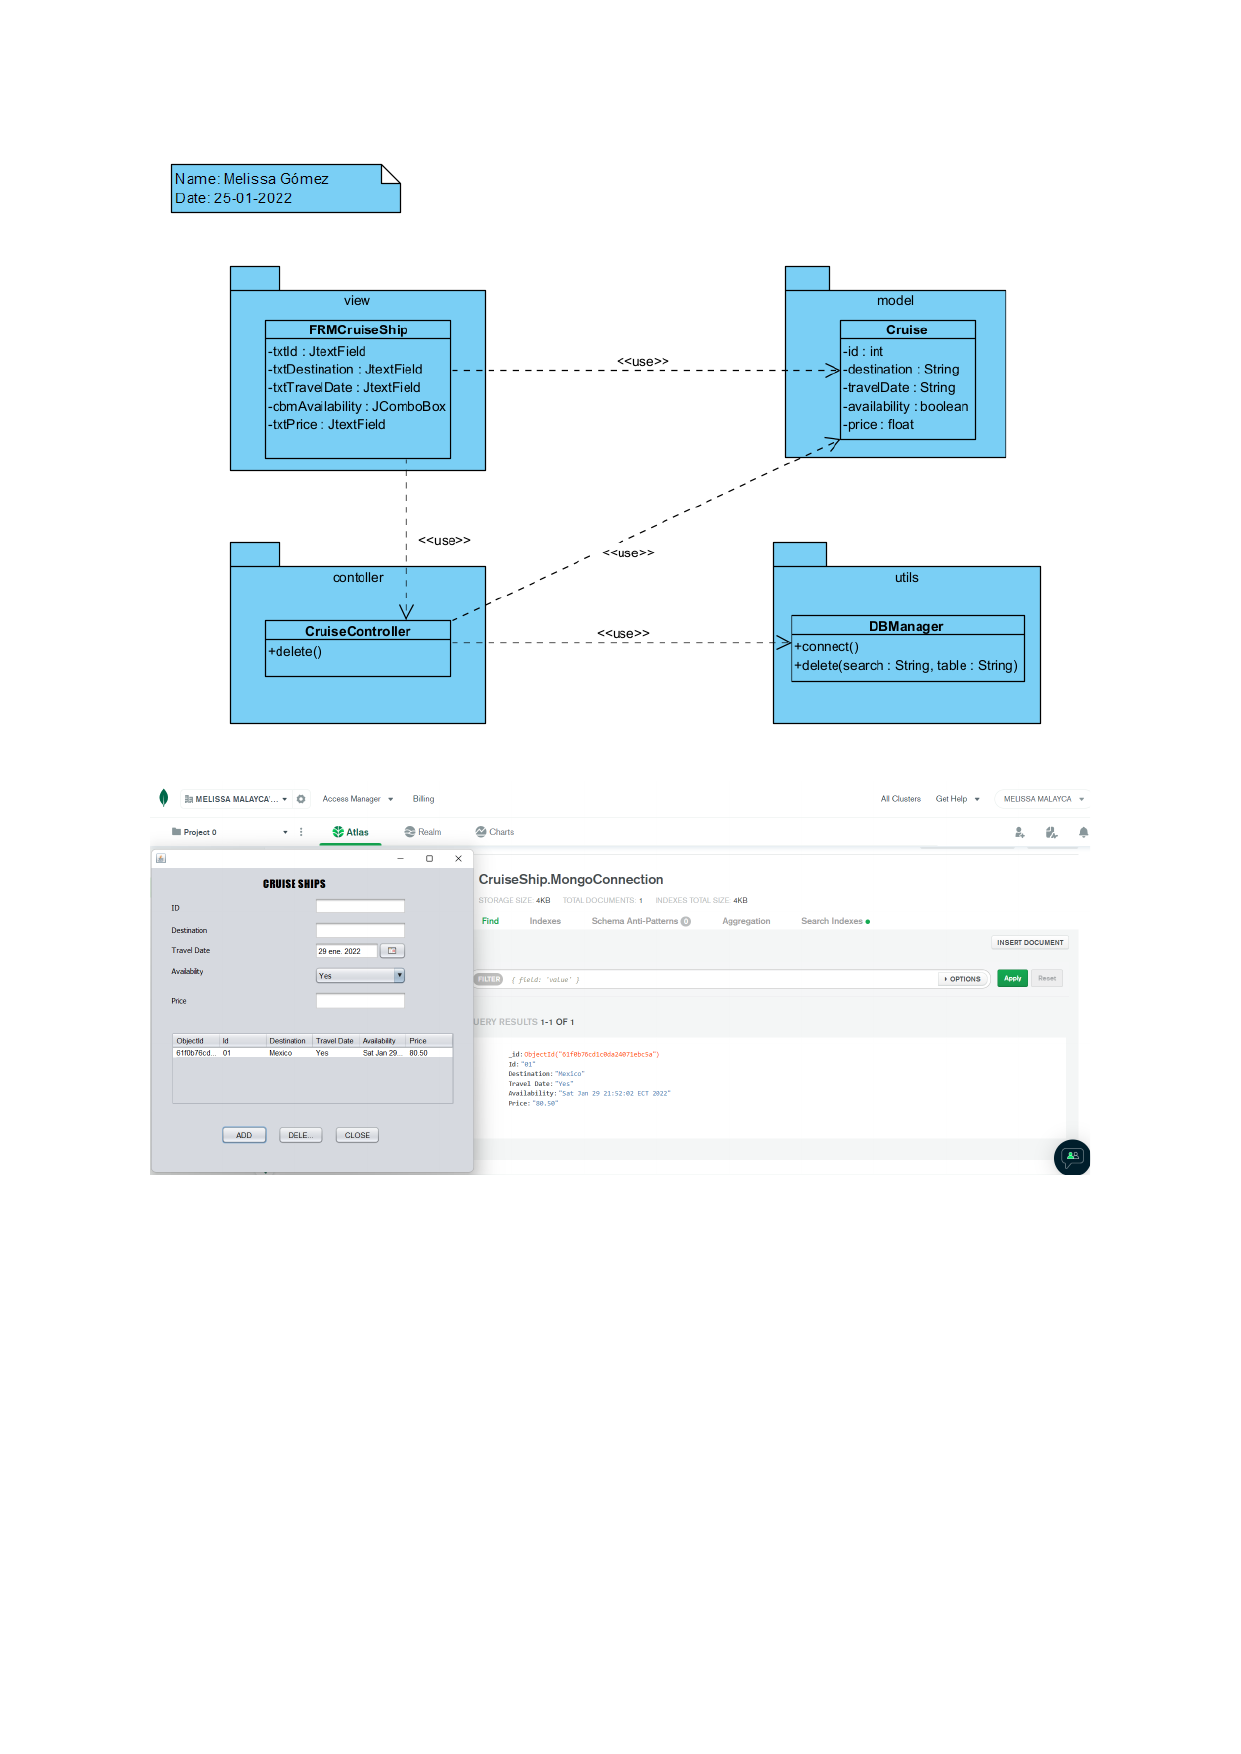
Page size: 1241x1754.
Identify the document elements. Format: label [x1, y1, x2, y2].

picture [150, 781, 1091, 1175]
picture [150, 150, 1091, 777]
